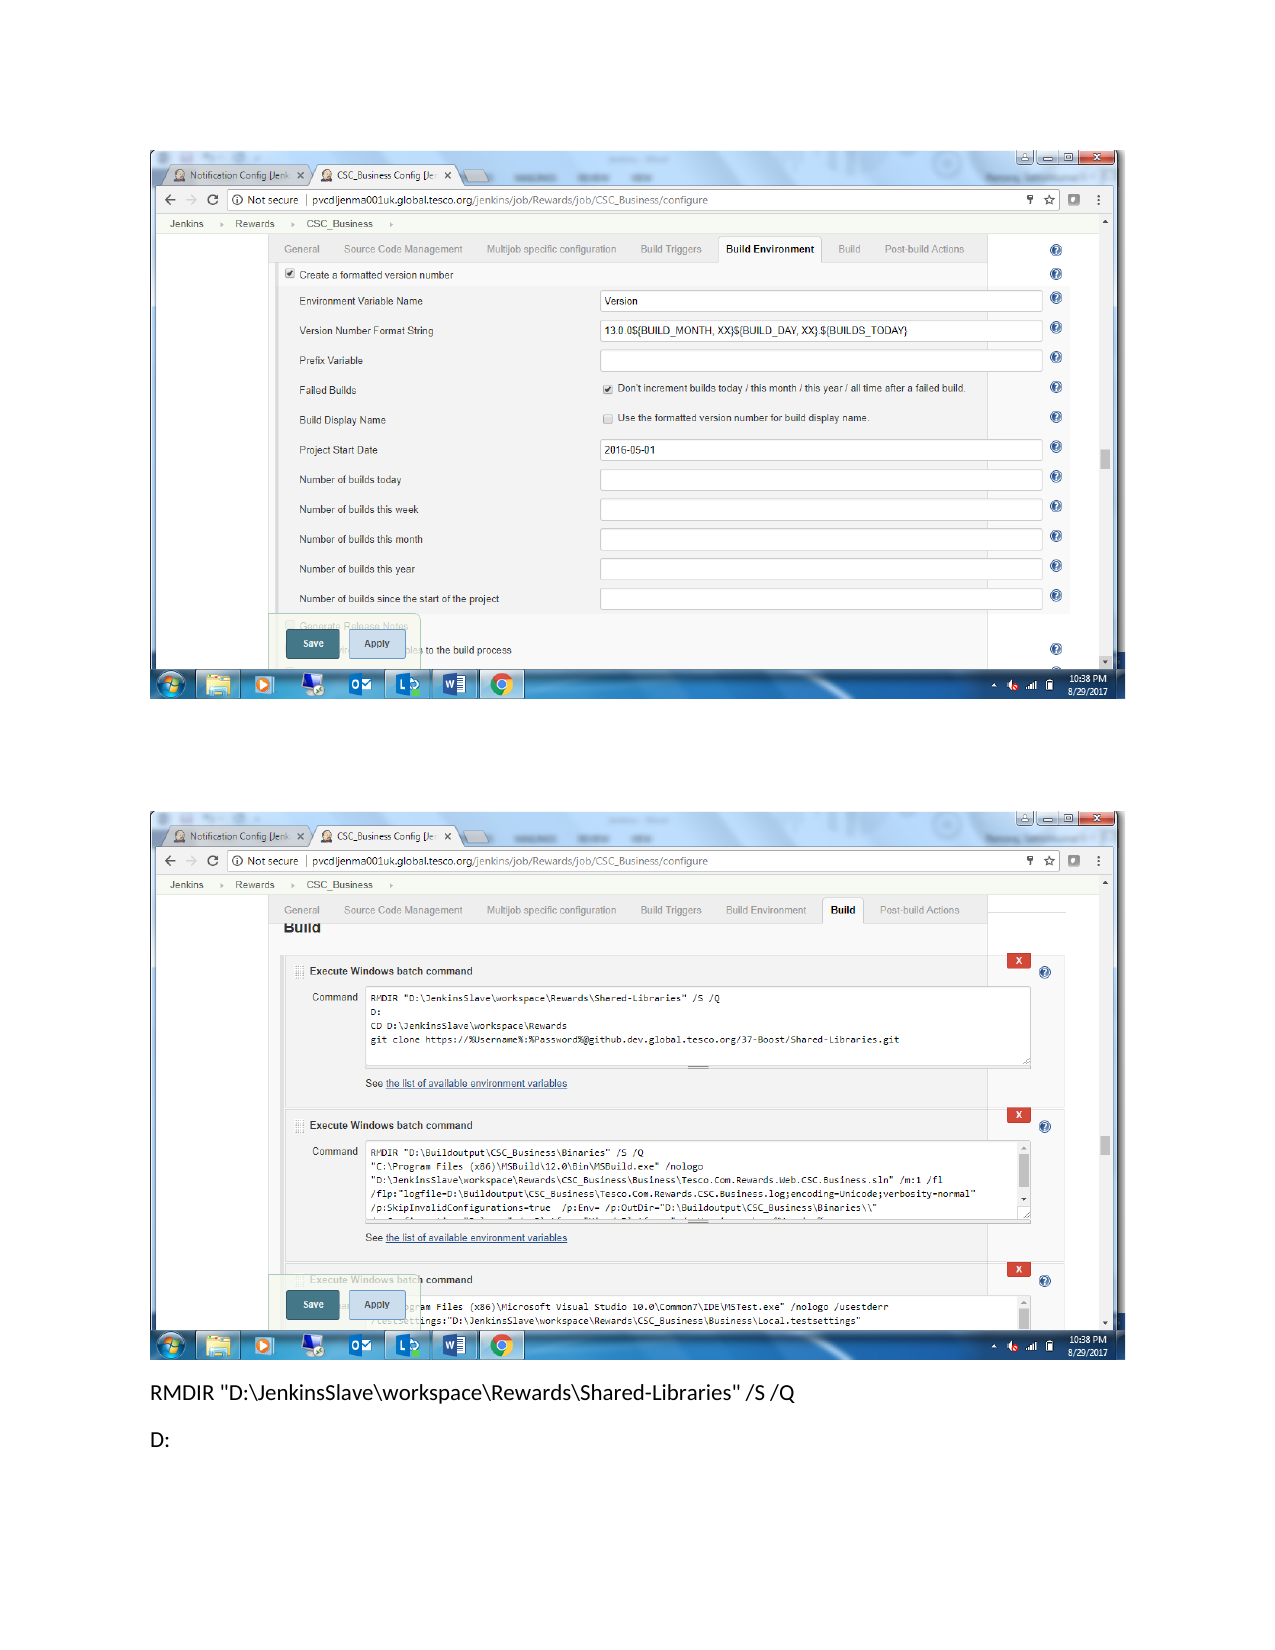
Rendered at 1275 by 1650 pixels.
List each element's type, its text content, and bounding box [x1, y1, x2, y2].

text RMDIR "D:\JenkinsSlave\workspace\Rewards\Shared-Libraries" /S /Q [150, 1378, 1125, 1406]
text D: [150, 1425, 1125, 1453]
picture [150, 811, 1125, 1360]
picture [150, 150, 1125, 699]
